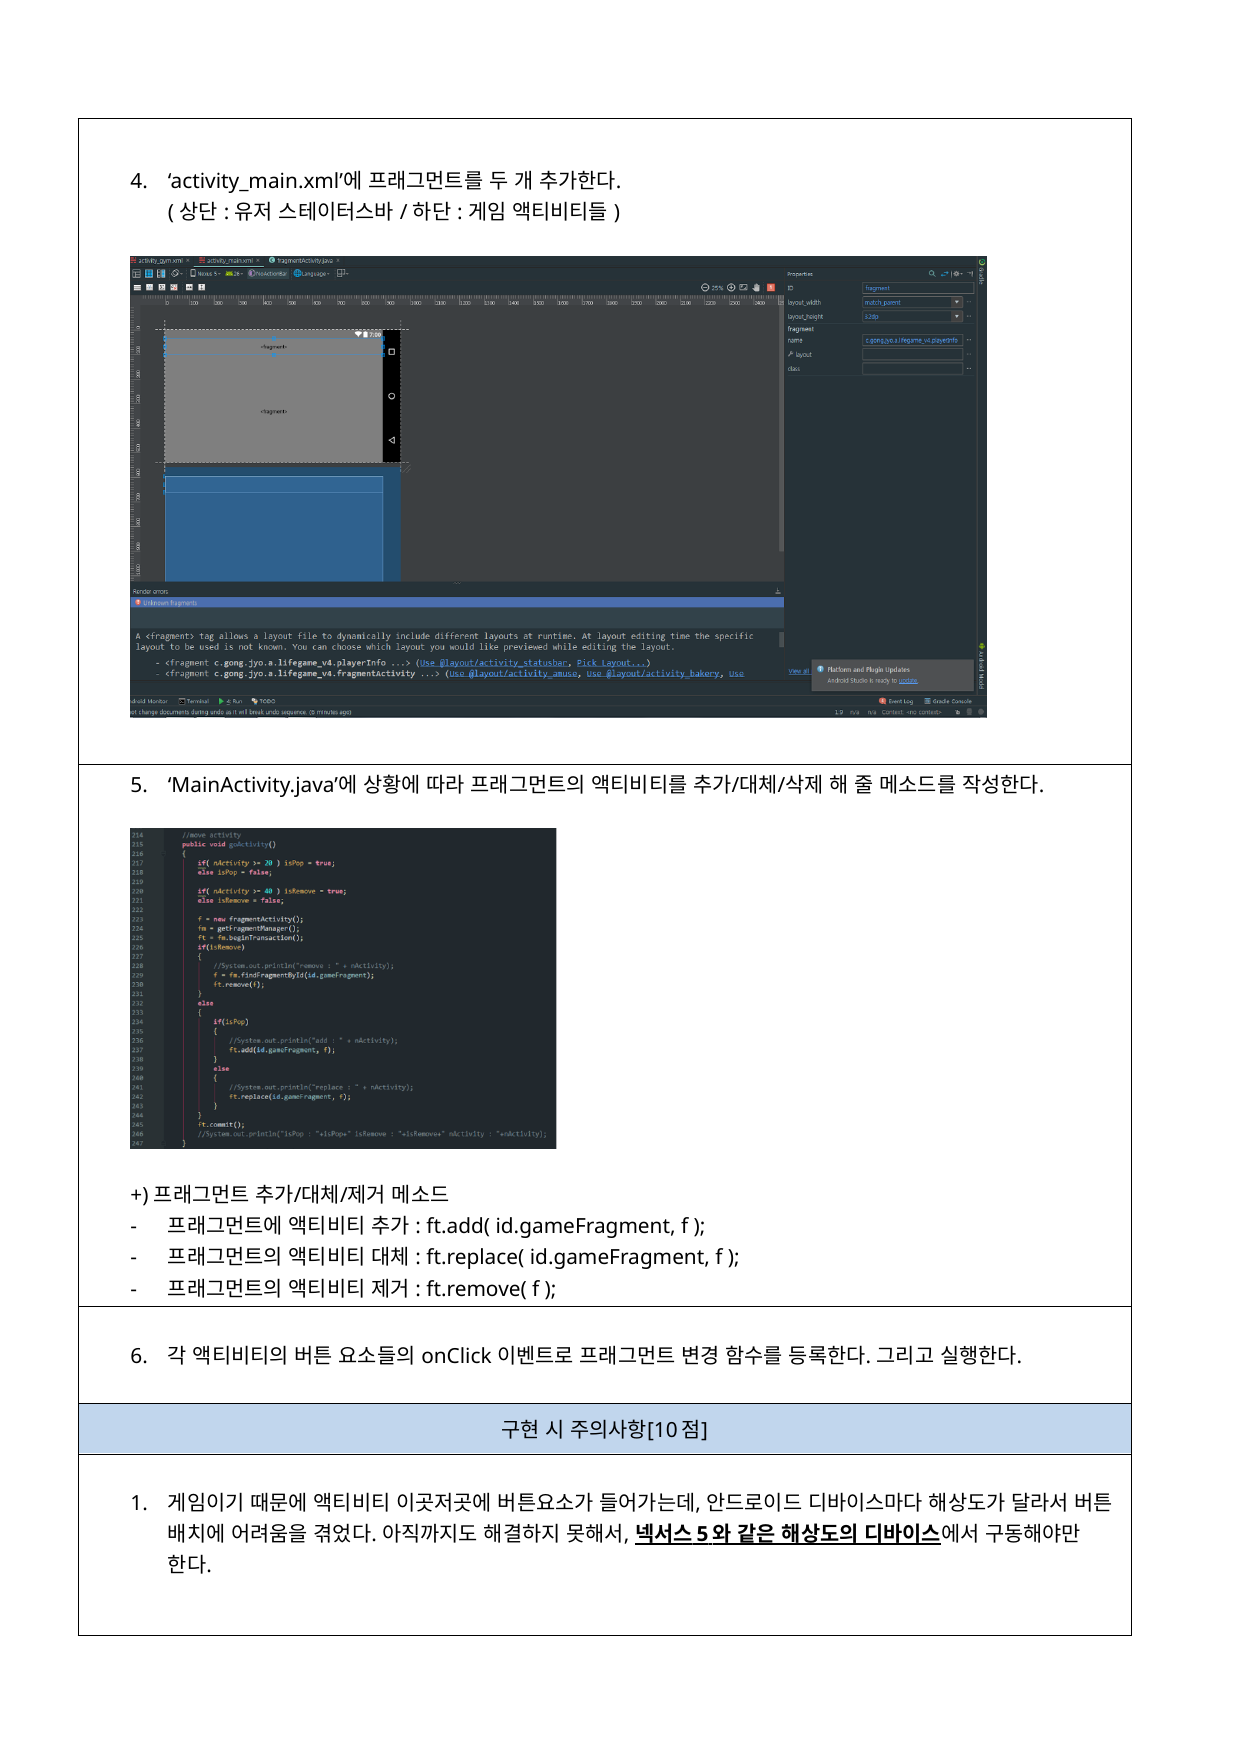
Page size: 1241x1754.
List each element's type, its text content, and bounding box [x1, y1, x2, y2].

table_cell 각 액티비티의 버튼 요소들의 onClick 이벤트로 프래그먼트 변경 함수를 등록한다. 그리고 실행한다. [79, 1307, 1131, 1403]
picture [130, 828, 557, 1149]
table_cell ‘activity_main.xml’에 프래그먼트를 두 개 추가한다. ( 상단 : 유저 스테이터스바 / 하단 : 게임 액티비티들 ) [79, 119, 1131, 764]
table_cell ‘MainActivity.java’에 상황에 따라 프래그먼트의 액티비티를 추가/대체/삭제 해 줄 메소드를 작성한다. +) 프래그먼트 추가/대체/제거 메소드 프래그먼트에 액티비티 추가 : ft.add( id.gameFragment, f ); 프래그먼트의 액티비티 대체 : ft.replace( id.gameFragment, f ); 프래그먼트의 액티비티 제거 : ft.remove( f ); [79, 765, 1131, 1306]
picture [130, 256, 987, 718]
table_cell 구현 시 주의사항[10점] [79, 1404, 1131, 1453]
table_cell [79, 1455, 1131, 1635]
